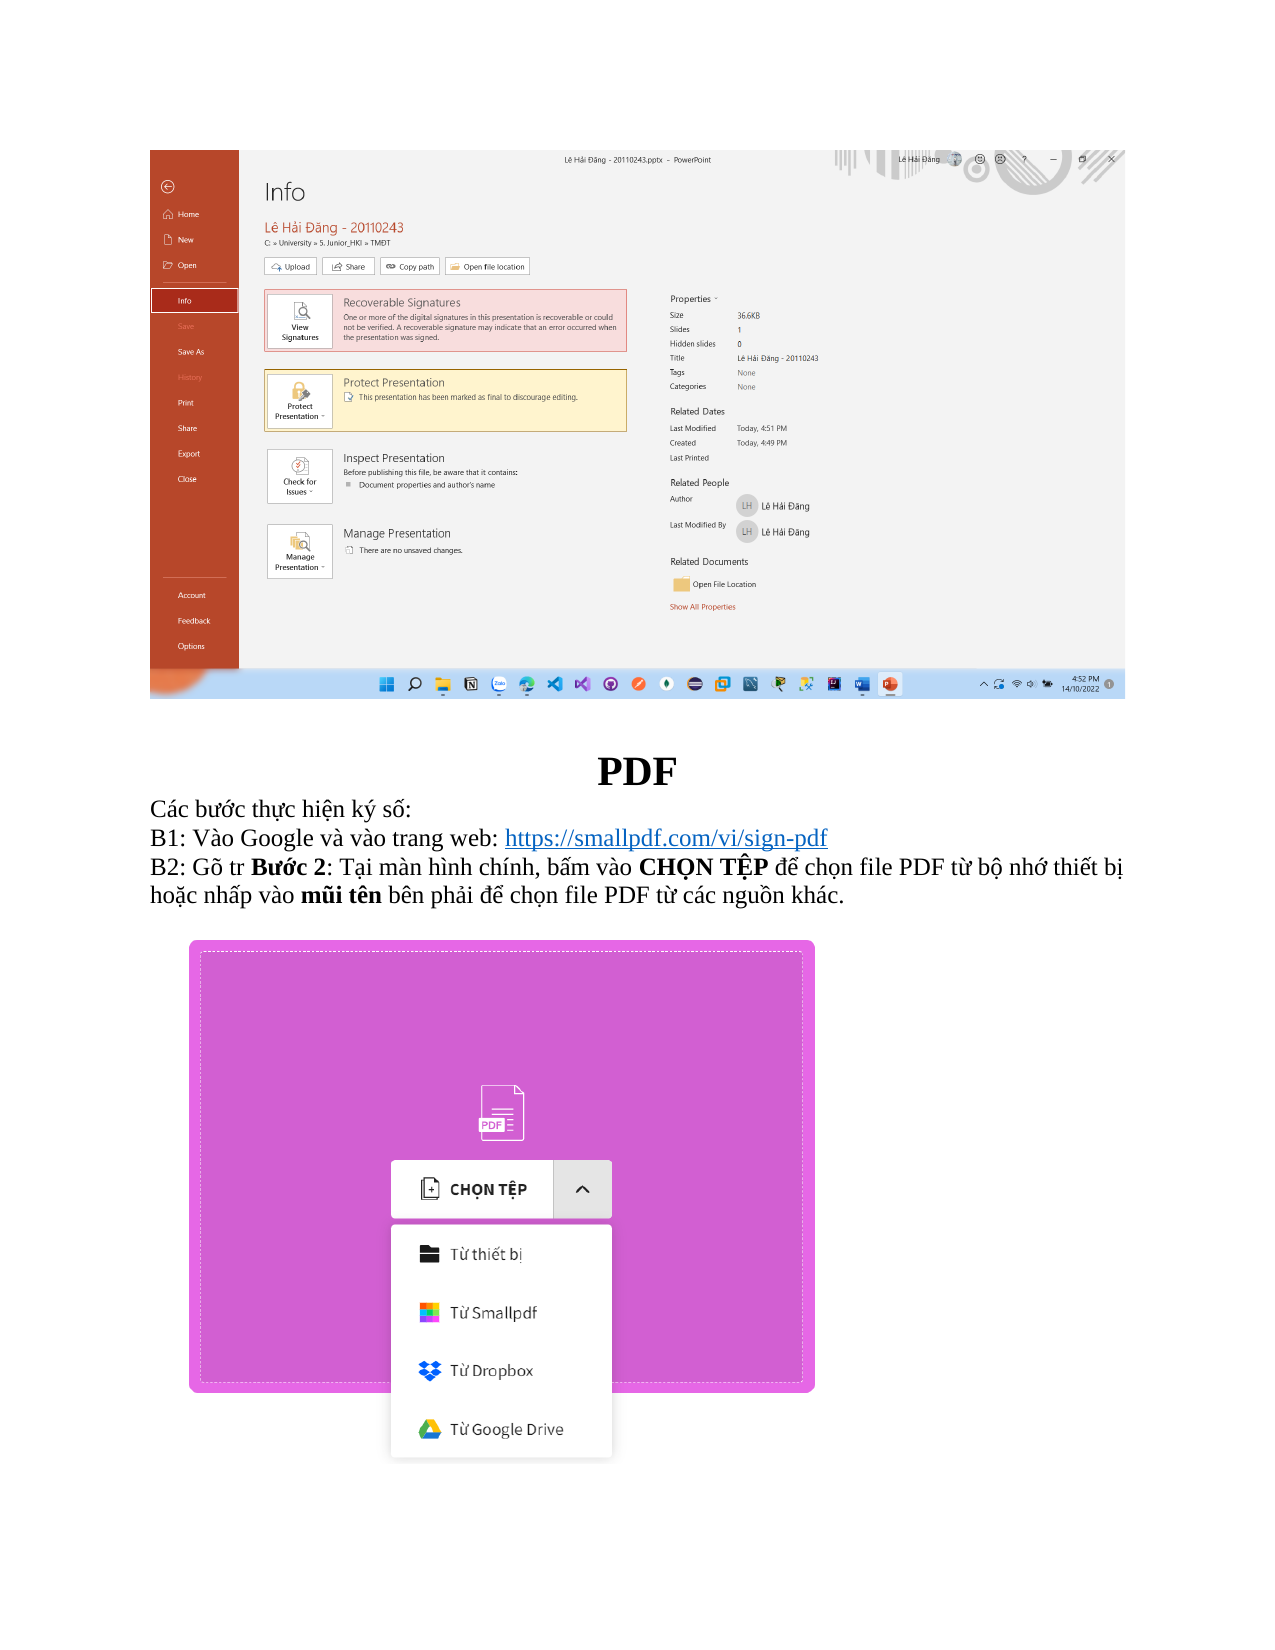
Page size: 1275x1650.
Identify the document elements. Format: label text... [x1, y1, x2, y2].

text Các bước thực hiện ký số: [150, 794, 1125, 823]
text PDF [150, 746, 1125, 794]
picture [150, 909, 859, 1464]
text B1: Vào Google và vào trang web: https://smallpdf.com/vi/sign-pdf [150, 823, 1125, 852]
picture [150, 150, 1125, 699]
text B2: Gõ tr Bước 2: Tại màn hình chính, bấm vào CHỌN TỆP để chọn file PDF từ bộ nhớ thiết bị hoặc nhấp vào mũi tên bên phải để chọn file PDF từ các nguồn khác. [150, 852, 1125, 909]
